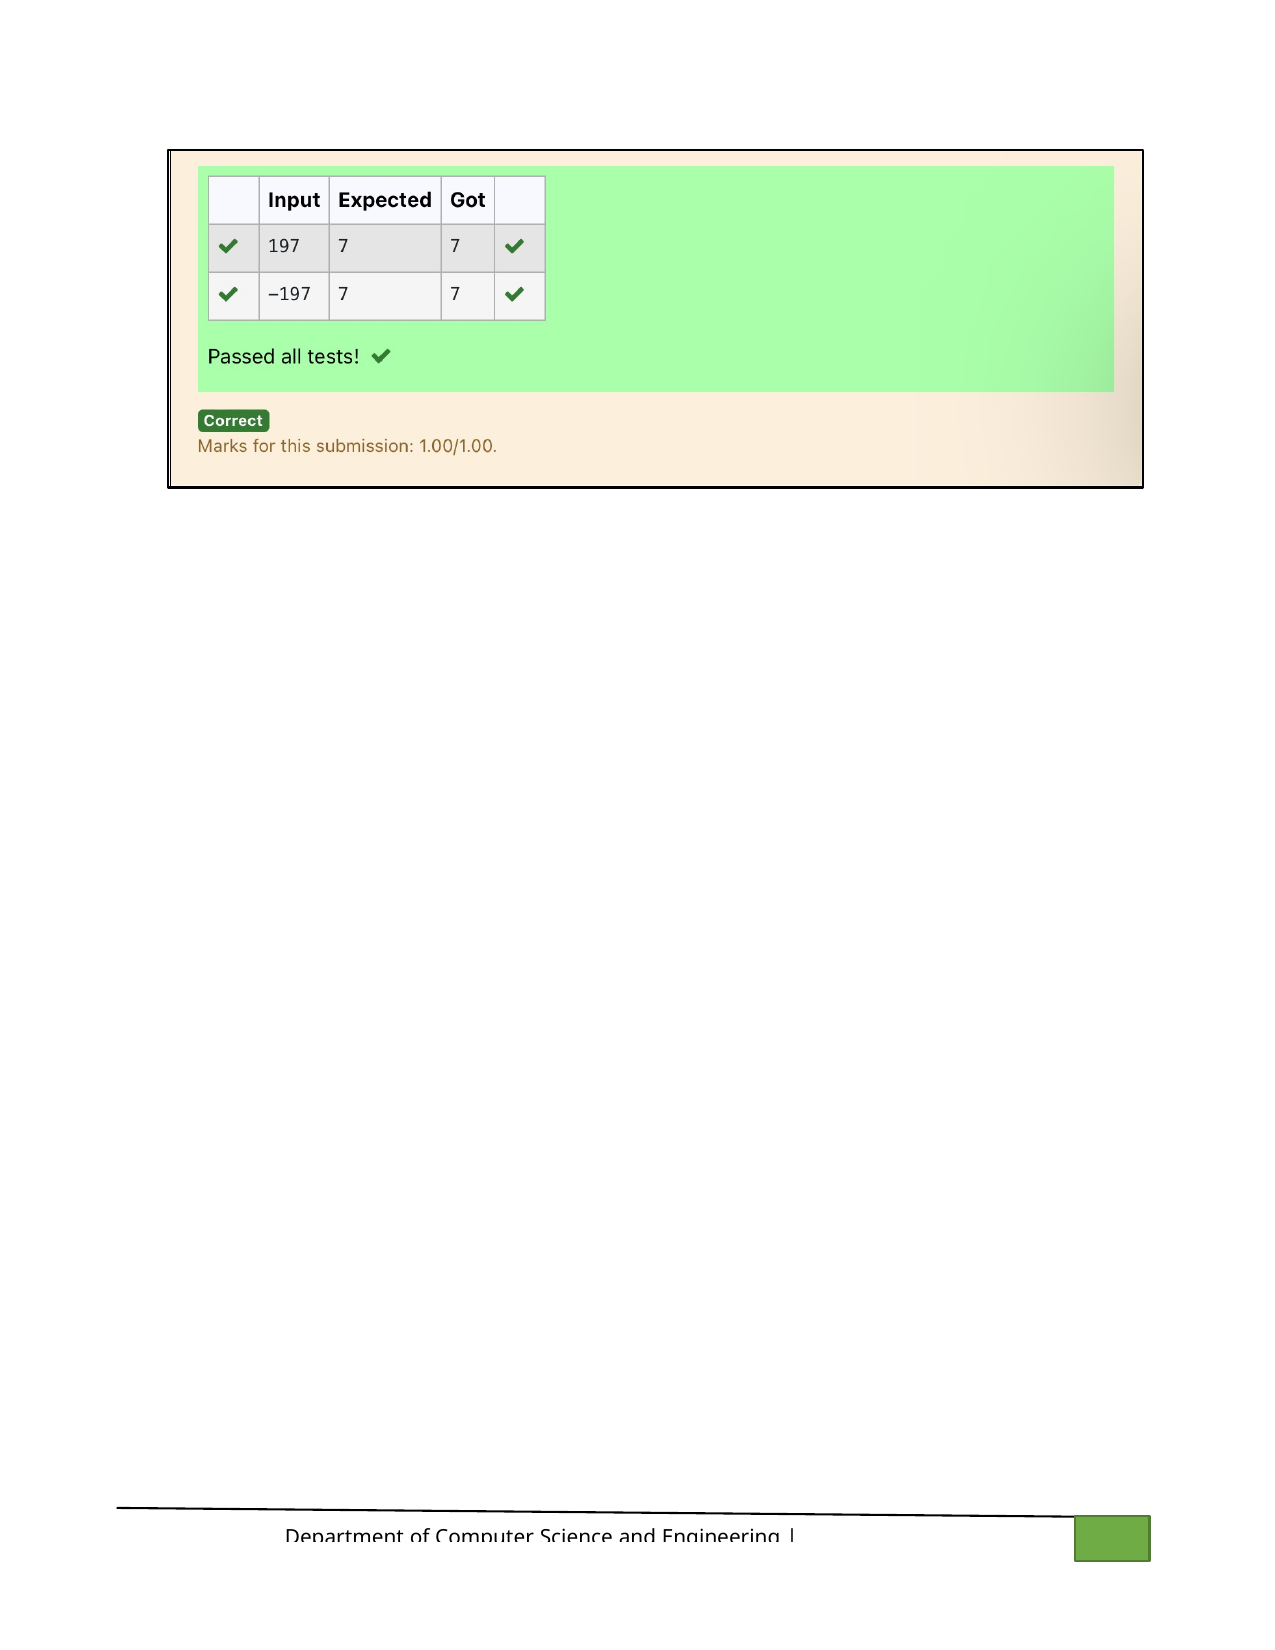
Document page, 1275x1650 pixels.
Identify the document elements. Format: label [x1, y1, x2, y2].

picture [171, 151, 1142, 486]
